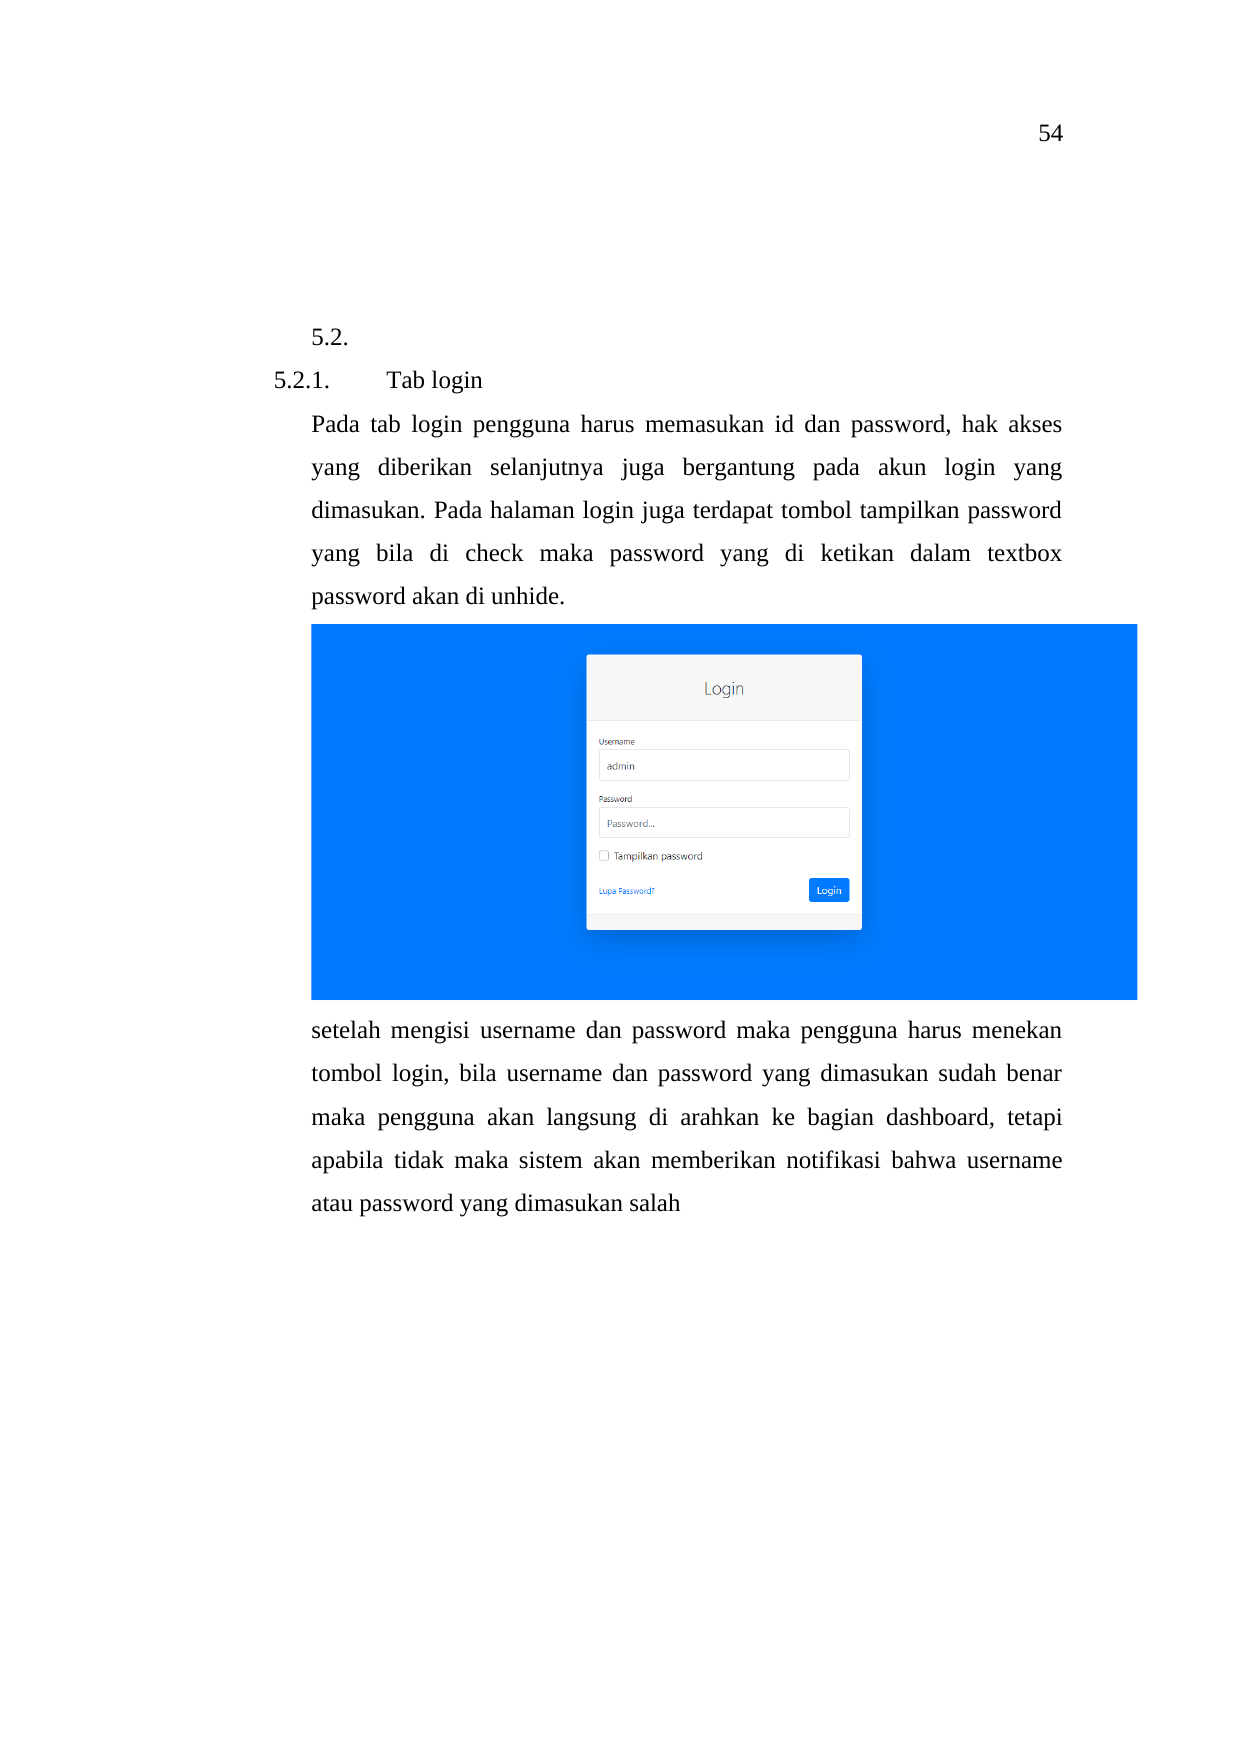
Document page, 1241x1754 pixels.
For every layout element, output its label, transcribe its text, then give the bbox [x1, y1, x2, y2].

picture [311, 624, 1138, 1001]
list setelah mengisi username dan password maka pengguna harus menekan tombol login, bila username dan password yang dimasukan sudah benar maka pengguna akan langsung di arahkan ke bagian dashboard, tetapi apabila tidak maka sistem akan memberikan notifikasi bahwa username atau password yang dimasukan salah [311, 1015, 1063, 1217]
list Tab login [274, 366, 1063, 394]
list Pada tab login pengguna harus memasukan id dan password, hak akses yang diberikan selanjutnya juga bergantung pada akun login yang dimasukan. Pada halaman login juga terdapat tombol tampilkan password yang bila di check maka password yang di ketikan dalam textbox password akan di unhide. [311, 409, 1063, 610]
list 5.2. [311, 322, 1063, 351]
